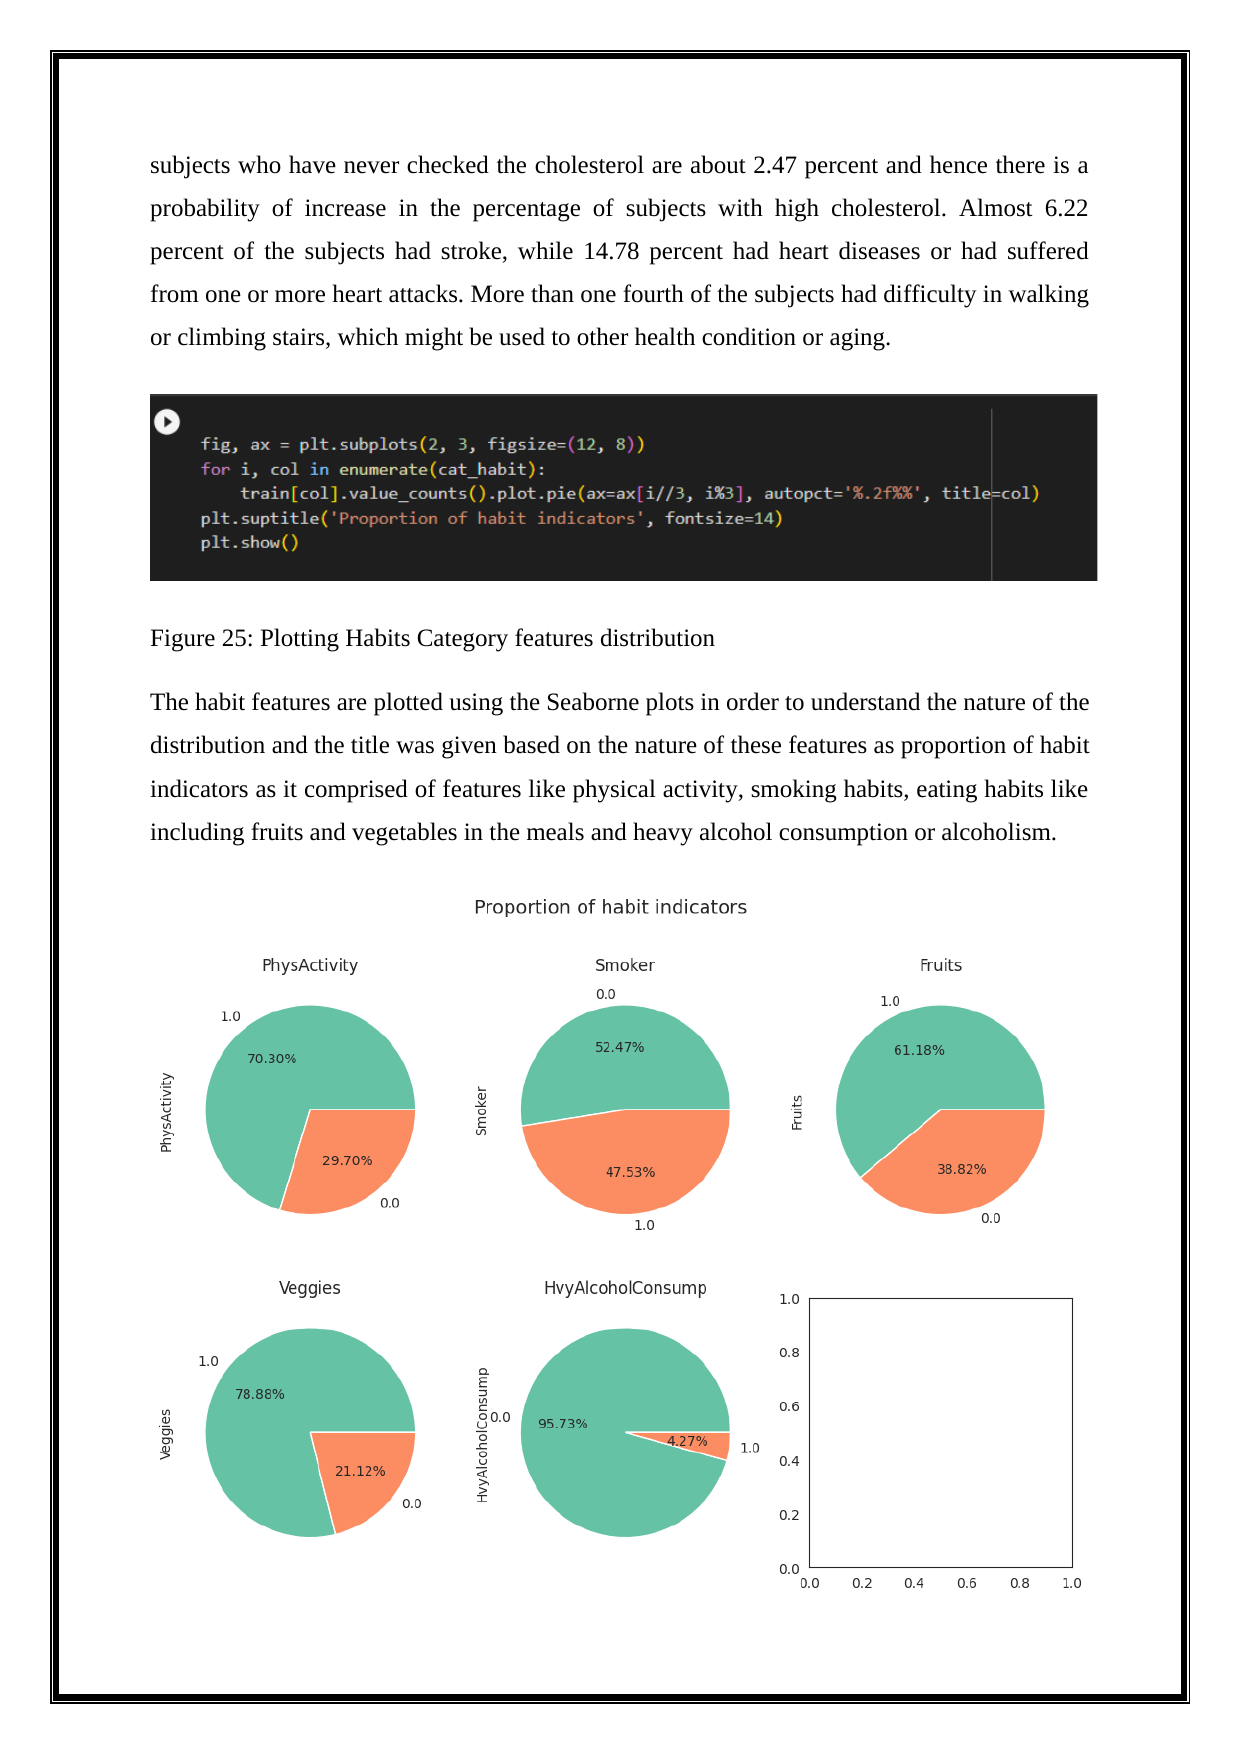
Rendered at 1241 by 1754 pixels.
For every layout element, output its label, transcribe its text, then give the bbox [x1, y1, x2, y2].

picture [150, 889, 1091, 1599]
picture [150, 394, 1098, 581]
text The habit features are plotted using the Seaborne plots in order to understand the nature of the distribution and the title was given based on the nature of these features as proportion of habit indicators as it comprised of features like physical activity, smoking habits, eating habits like including fruits and vegetables in the meals and heavy alcohol consumption or alcoholism. [150, 687, 1090, 846]
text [150, 150, 1090, 351]
text Figure 25: Plotting Habits Category features distribution [150, 623, 1090, 652]
